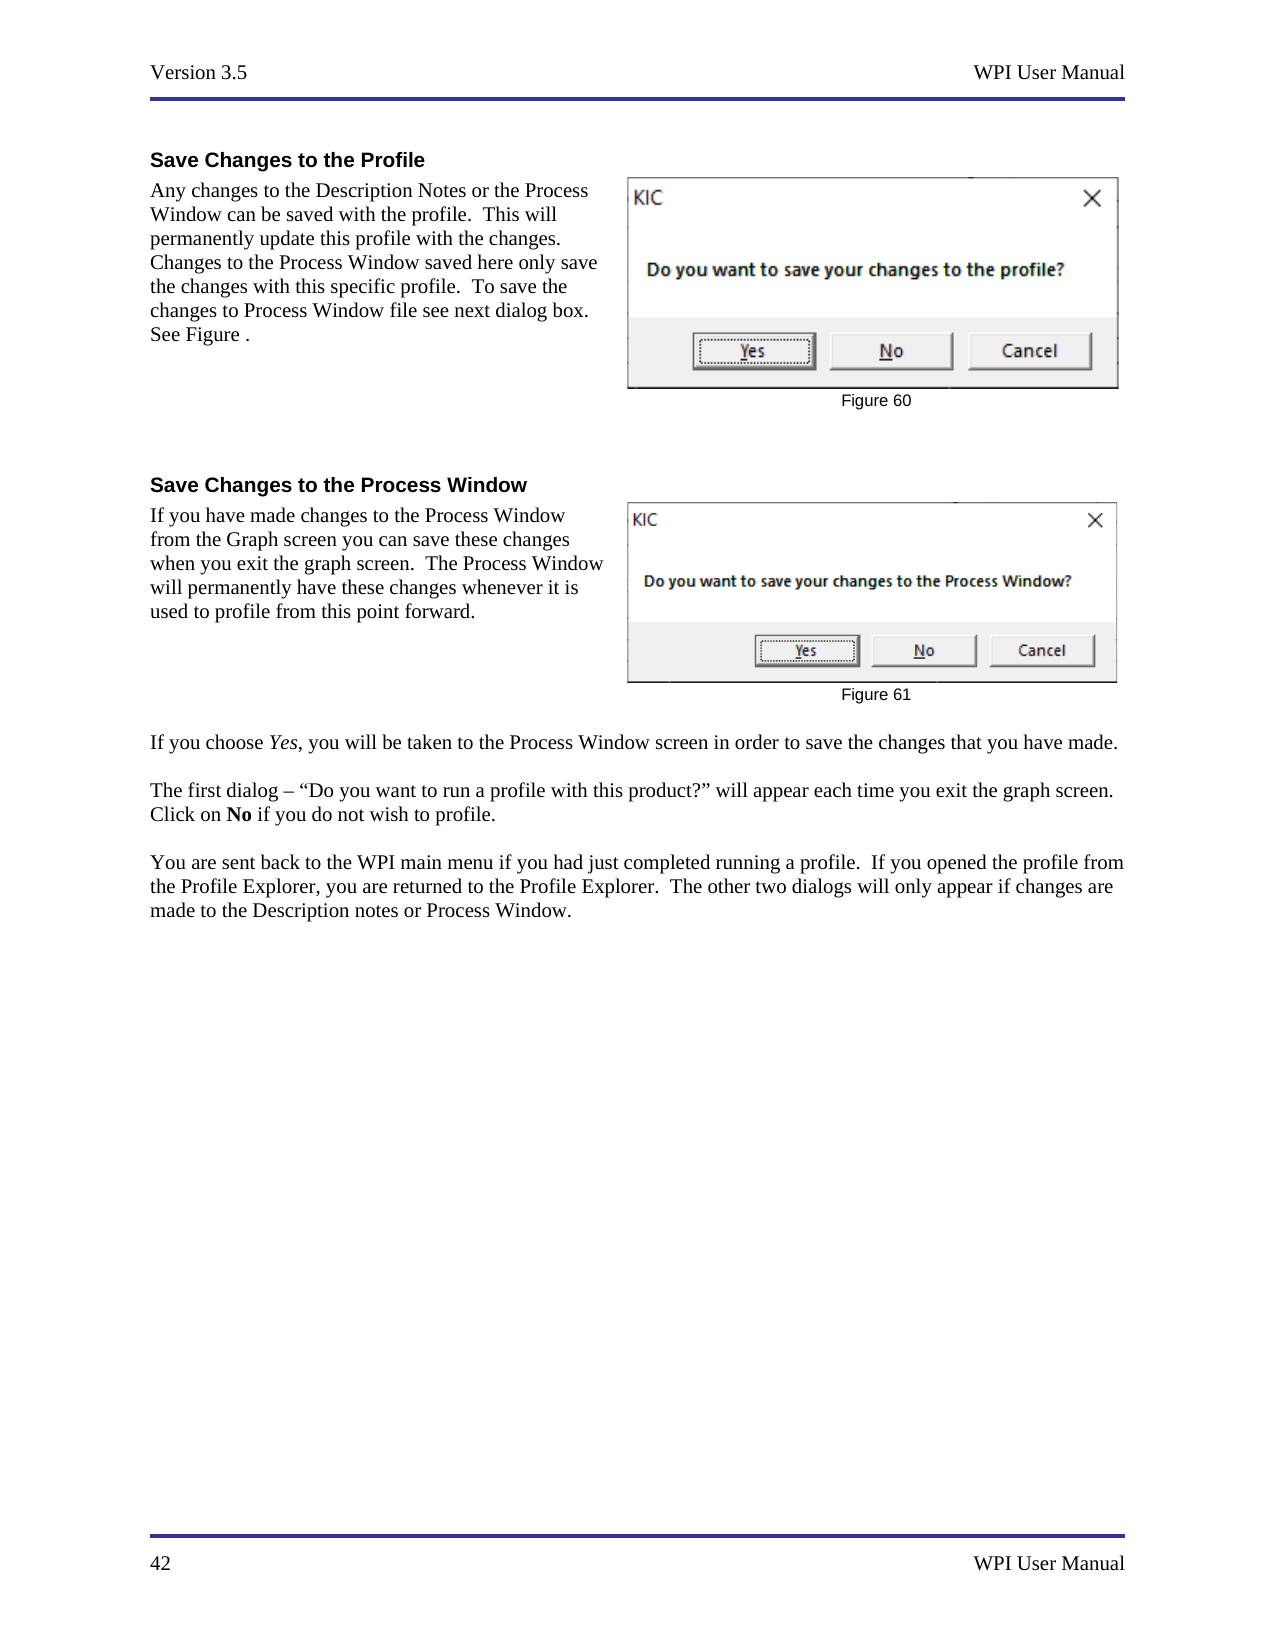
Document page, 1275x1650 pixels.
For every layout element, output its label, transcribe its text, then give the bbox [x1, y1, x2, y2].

table_header Any changes to the Description Notes or the Process Window can be saved with the profile. This will permanently update this profile with the changes. Changes to the Process Window saved here only save the changes with this specific profile. To save the changes to Process Window file see next dialog box. See Figure . [139, 178, 616, 436]
picture [627, 177, 1119, 389]
table_header If you have made changes to the Process Window from the Graph screen you can save these changes when you exit the graph screen. The Process Window will permanently have these changes whenever it is used to profile from this point forward. [139, 503, 616, 706]
picture [627, 502, 1118, 683]
subtitle Save Changes to the Process Window [150, 473, 1125, 497]
text The first dialog – “Do you want to run a profile with this product?” will appear each time you exit the graph screen. Click on No if you do not wish to profile. [150, 778, 1125, 826]
text You are sent back to the WPI main menu if you had just completed running a profile. If you opened the profile from the Profile Explorer, you are returned to the Profile Explorer. The other two dialogs will only appear if changes are made to the Description notes or Process Window. [150, 850, 1125, 922]
text If you choose Yes, you will be taken to the Process Window screen in order to save the changes that you have made. [150, 730, 1125, 754]
table_header Figure 61 [616, 503, 1136, 706]
table_header Figure 60 [616, 178, 1136, 436]
subtitle Save Changes to the Profile [150, 147, 1125, 171]
